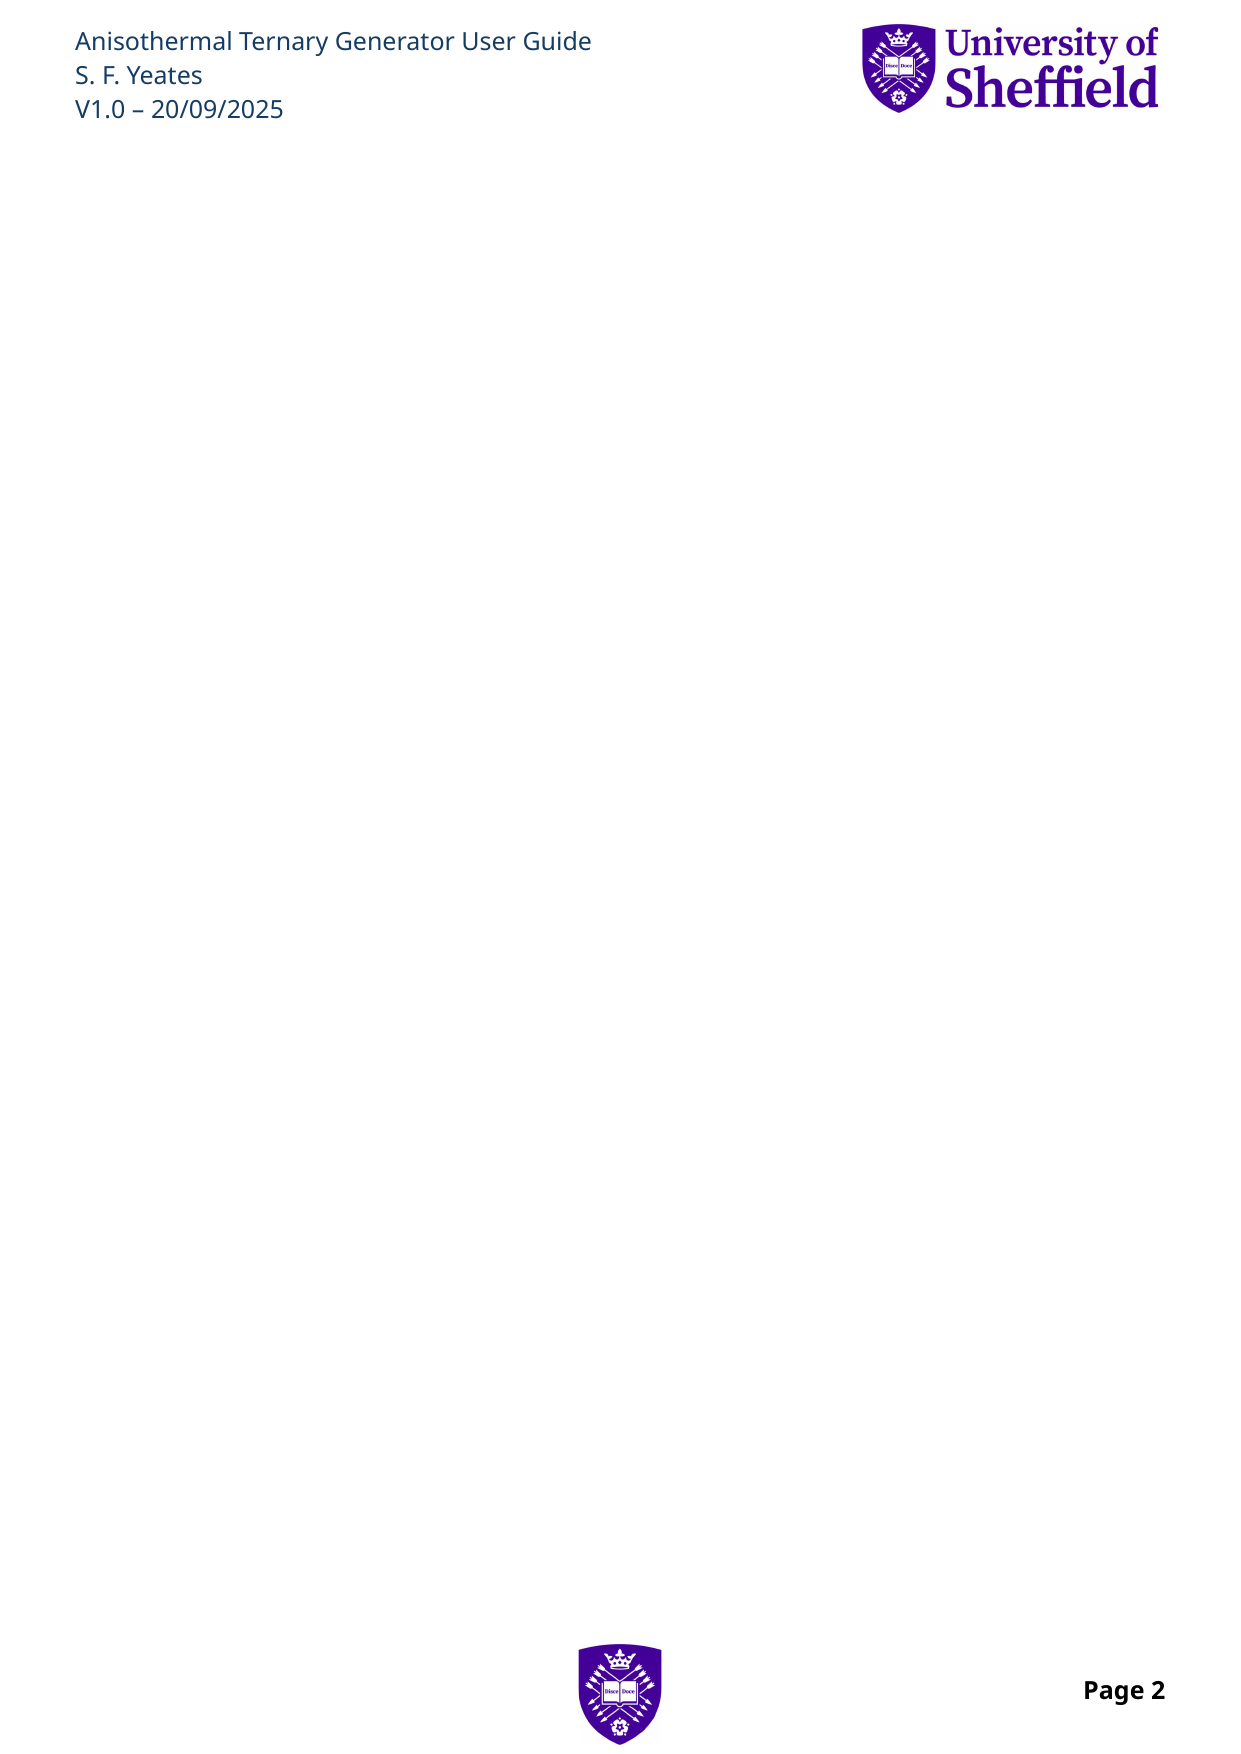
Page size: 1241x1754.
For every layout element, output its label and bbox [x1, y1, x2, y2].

picture [862, 24, 936, 113]
picture [578, 1644, 662, 1745]
picture [941, 24, 1159, 113]
